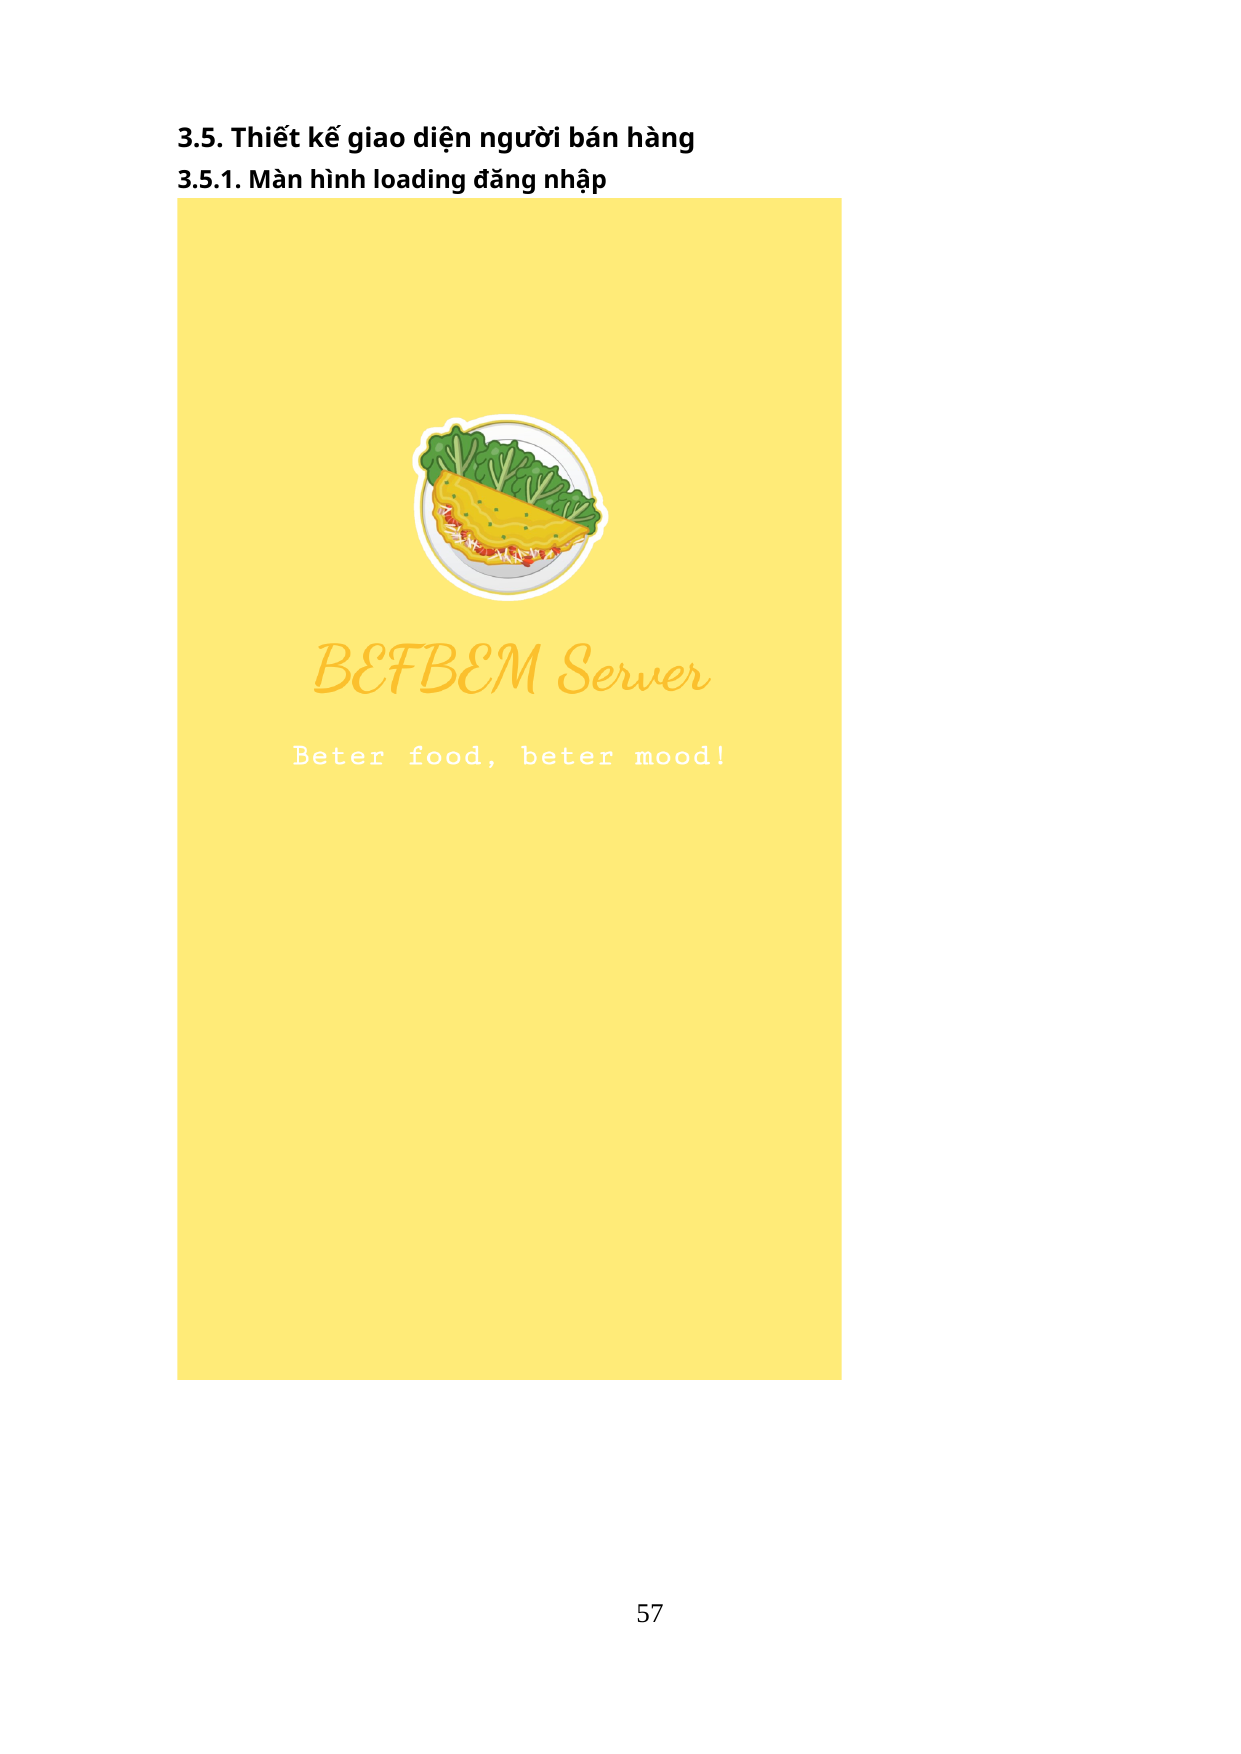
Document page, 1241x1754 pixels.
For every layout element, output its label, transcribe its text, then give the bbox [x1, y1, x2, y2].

subtitle 3.5.1. Màn hình loading đăng nhập [177, 162, 1122, 196]
subtitle 3.5. Thiết kế giao diện người bán hàng [177, 118, 1122, 155]
picture [177, 198, 842, 1380]
